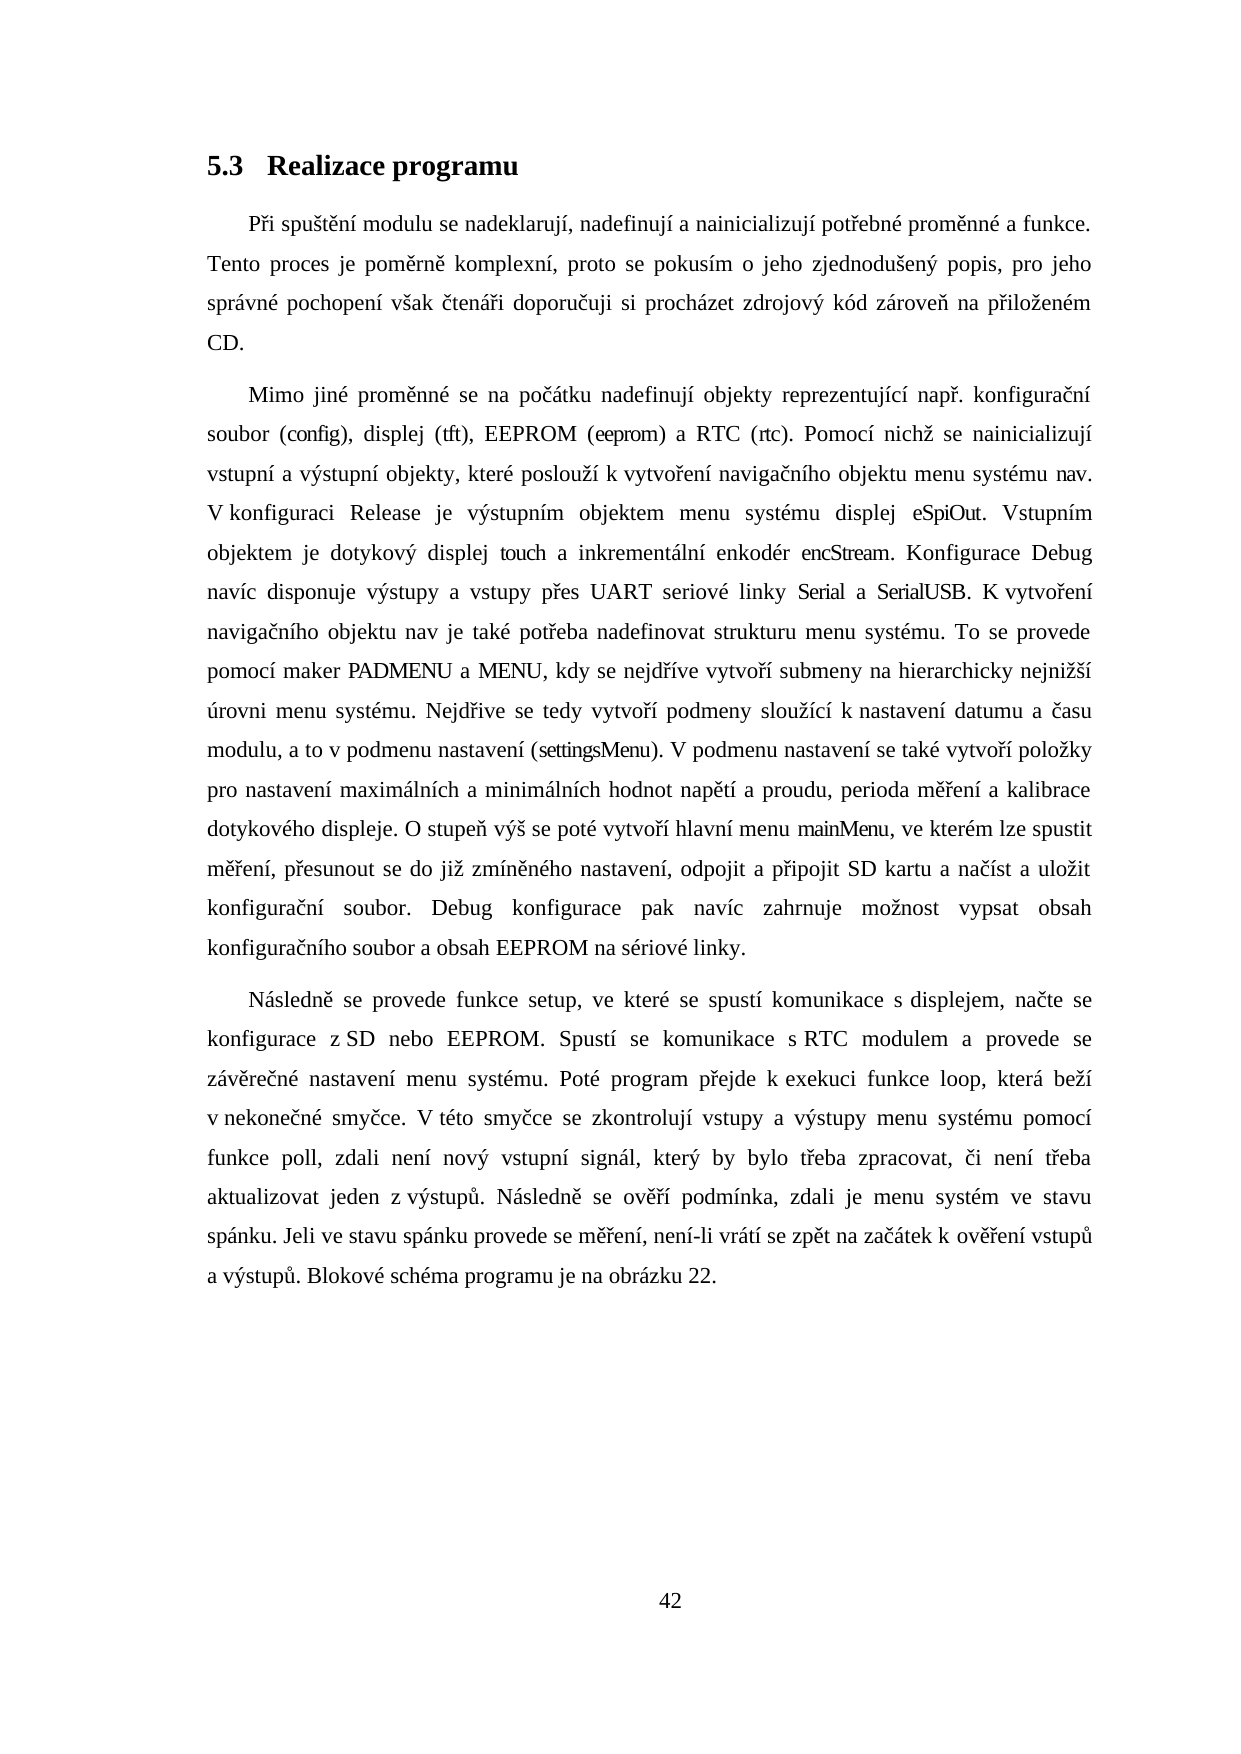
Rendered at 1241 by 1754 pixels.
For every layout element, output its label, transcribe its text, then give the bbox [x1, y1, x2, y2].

text Následně se provede funkce setup, ve které se spustí komunikace s displejem, načte se konfigurace z SD nebo EEPROM. Spustí se komunikace s RTC modulem a provede se závěrečné nastavení menu systému. Poté program přejde k exekuci funkce loop, která beží v nekonečné smyčce. V této smyčce se zkontrolují vstupy a výstupy menu systému pomocí funkce poll, zdali není nový vstupní signál, který by bylo třeba zpracovat, či není třeba aktualizovat jeden z výstupů. Následně se ověří podmínka, zdali je menu systém ve stavu spánku. Jeli ve stavu spánku provede se měření, není-li vrátí se zpět na začátek k ověření vstupů a výstupů. Blokové schéma programu je na obrázku 22. [207, 986, 1092, 1288]
subtitle Realizace programu [207, 148, 1092, 181]
text Při spuštění modulu se nadeklarují, nadefinují a nainicializují potřebné proměnné a funkce. Tento proces je poměrně komplexní, proto se pokusím o jeho zjednodušený popis, pro jeho správné pochopení však čtenáři doporučuji si procházet zdrojový kód zároveň na přiloženém CD. [207, 211, 1092, 355]
text Mimo jiné proměnné se na počátku nadefinují objekty reprezentující např. konfigurační soubor (config), displej (tft), EEPROM (eeprom) a RTC (rtc). Pomocí nichž se nainicializují vstupní a výstupní objekty, které poslouží k vytvoření navigačního objektu menu systému nav. V konfiguraci Release je výstupním objektem menu systému displej eSpiOut. Vstupním objektem je dotykový displej touch a inkrementální enkodér encStream. Konfigurace Debug navíc disponuje výstupy a vstupy přes UART seriové linky Serial a SerialUSB. K vytvoření navigačního objektu nav je také potřeba nadefinovat strukturu menu systému. To se provede pomocí maker PADMENU a MENU, kdy se nejdříve vytvoří submeny na hierarchicky nejnižší úrovni menu systému. Nejdřive se tedy vytvoří podmeny sloužící k nastavení datumu a času modulu, a to v podmenu nastavení (settingsMenu). V podmenu nastavení se také vytvoří položky pro nastavení maximálních a minimálních hodnot napětí a proudu, perioda měření a kalibrace dotykového displeje. O stupeň výš se poté vytvoří hlavní menu mainMenu, ve kterém lze spustit měření, přesunout se do již zmíněného nastavení, odpojit a připojit SD kartu a načíst a uložit konfigurační soubor. Debug konfigurace pak navíc zahrnuje možnost vypsat obsah konfiguračního soubor a obsah EEPROM na sériové linky. [207, 381, 1092, 960]
